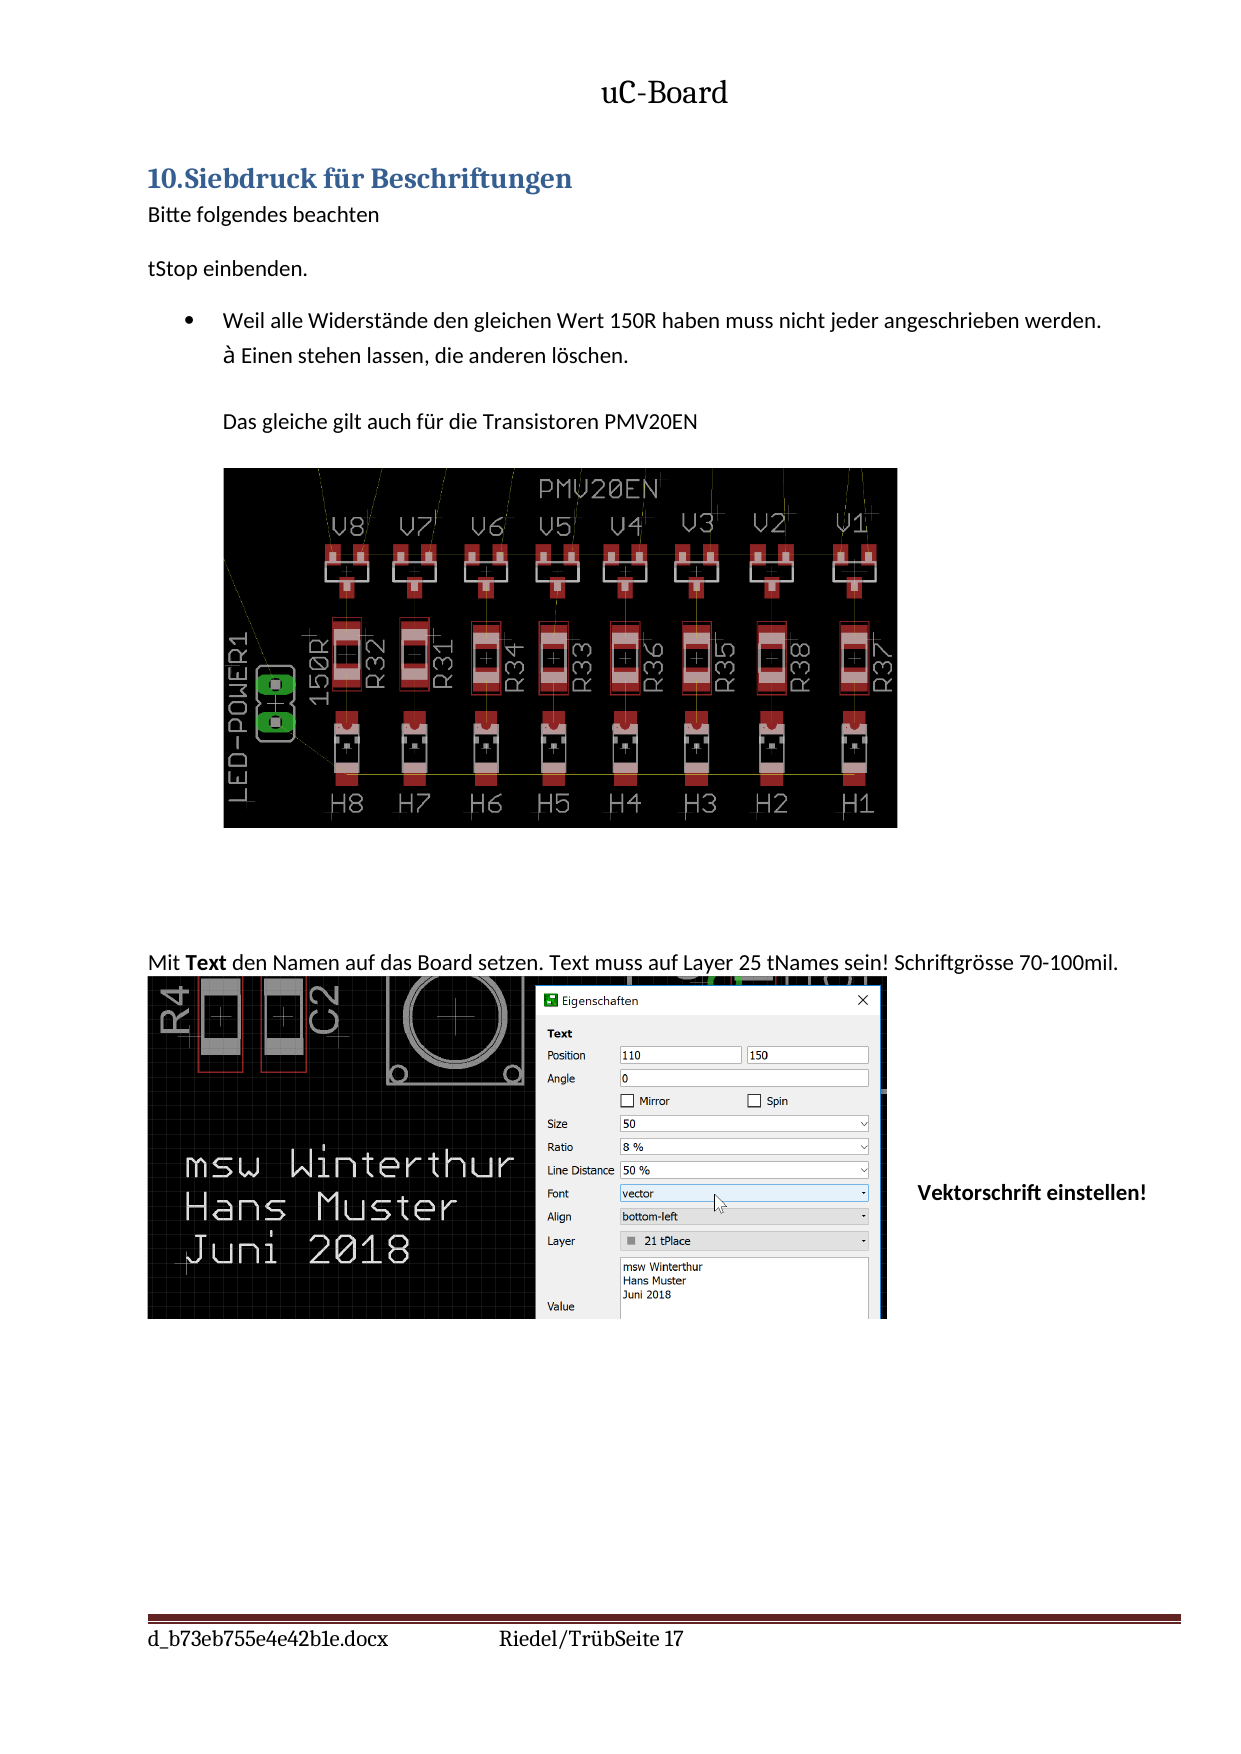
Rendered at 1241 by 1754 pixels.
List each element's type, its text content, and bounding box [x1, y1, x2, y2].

picture [147, 976, 887, 1319]
list à Einen stehen lassen, die anderen löschen. [223, 339, 1181, 370]
text Mit Text den Namen auf das Board setzen. Text muss auf Layer 25 tNames sein! Schriftgrösse 70-100mil. [148, 948, 1181, 976]
list Das gleiche gilt auch für die Transistoren PMV20EN [223, 407, 1181, 435]
text Bitte folgendes beachten [148, 201, 1181, 229]
picture [223, 468, 898, 828]
list Weil alle Widerstände den gleichen Wert 150R haben muss nicht jeder angeschrieben werden. [185, 307, 1181, 335]
subtitle Siebdruck für Beschriftungen [148, 162, 1181, 196]
text tStop einbenden. [148, 254, 1181, 282]
